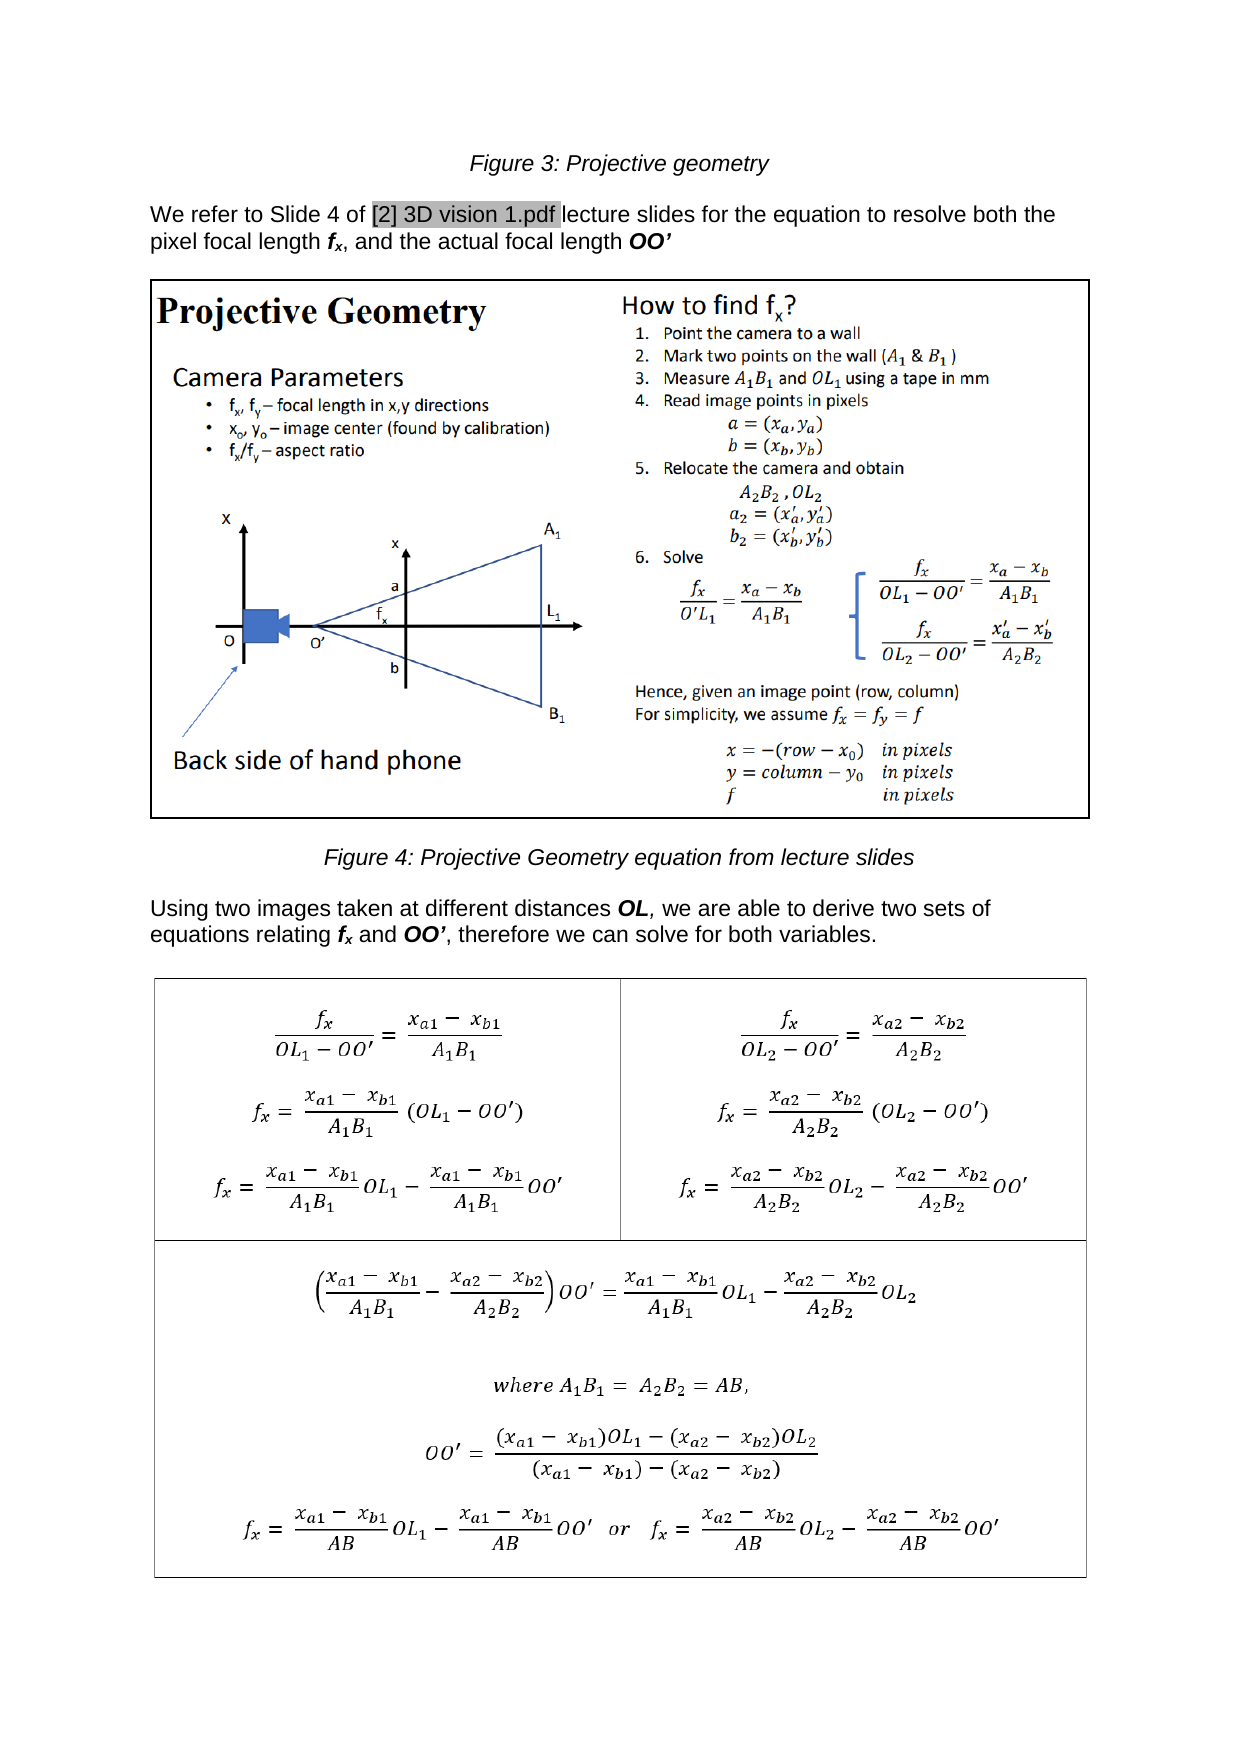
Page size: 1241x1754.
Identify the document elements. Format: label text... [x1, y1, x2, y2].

text Using two images taken at different distances OL, we are able to derive two sets of equations relating fx and OO’, therefore we can solve for both variables. [150, 895, 1090, 948]
picture [152, 281, 1088, 817]
text Figure 3: Projective geometry [150, 150, 1090, 176]
text Figure 4: Projective Geometry equation from lecture slides [150, 844, 1090, 870]
picture [150, 972, 1091, 1579]
text We refer to Slide 4 of [2] 3D vision 1.pdf lecture slides for the equation to resolve both the pixel focal length fx, and the actual focal length OO’ [150, 201, 1090, 254]
